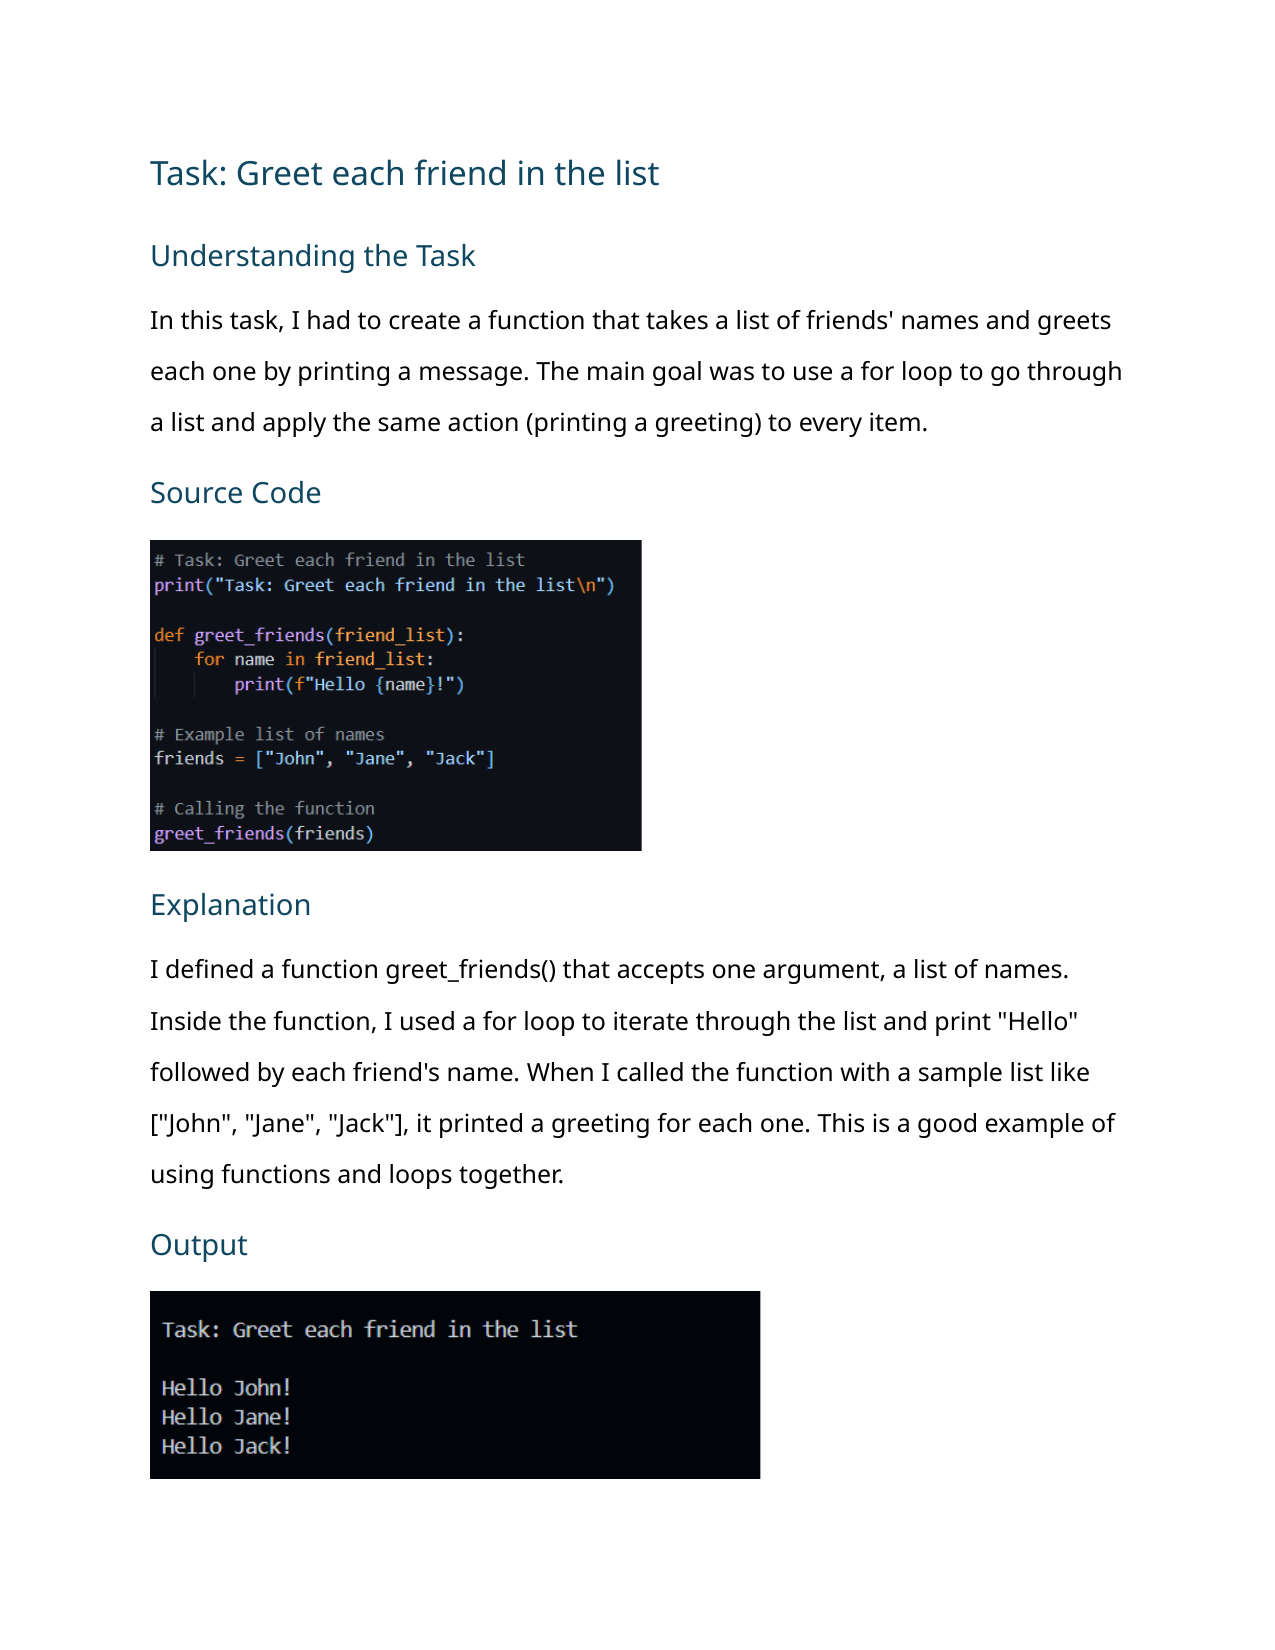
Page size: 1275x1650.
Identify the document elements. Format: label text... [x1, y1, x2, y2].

picture [150, 540, 642, 851]
picture [150, 1291, 761, 1479]
subtitle Task: Greet each friend in the list [150, 150, 1125, 195]
text I defined a function greet_friends() that accepts one argument, a list of names. Inside the function, I used a for loop to iterate through the list and print "Hello" followed by each friend's name. When I called the function with a sample list like ["John", "Jane", "Jack"], it printed a greeting for each one. This is a good example of using functions and loops together. [150, 952, 1125, 1190]
text In this task, I had to create a function that takes a list of friends' names and greets each one by printing a message. The main goal was to use a for loop to go through a list and apply the same action (printing a greeting) to every item. [150, 303, 1125, 439]
subtitle Source Code [150, 472, 1125, 512]
subtitle Explanation [150, 884, 1125, 924]
subtitle Understanding the Task [150, 235, 1125, 274]
subtitle Output [150, 1224, 1125, 1264]
